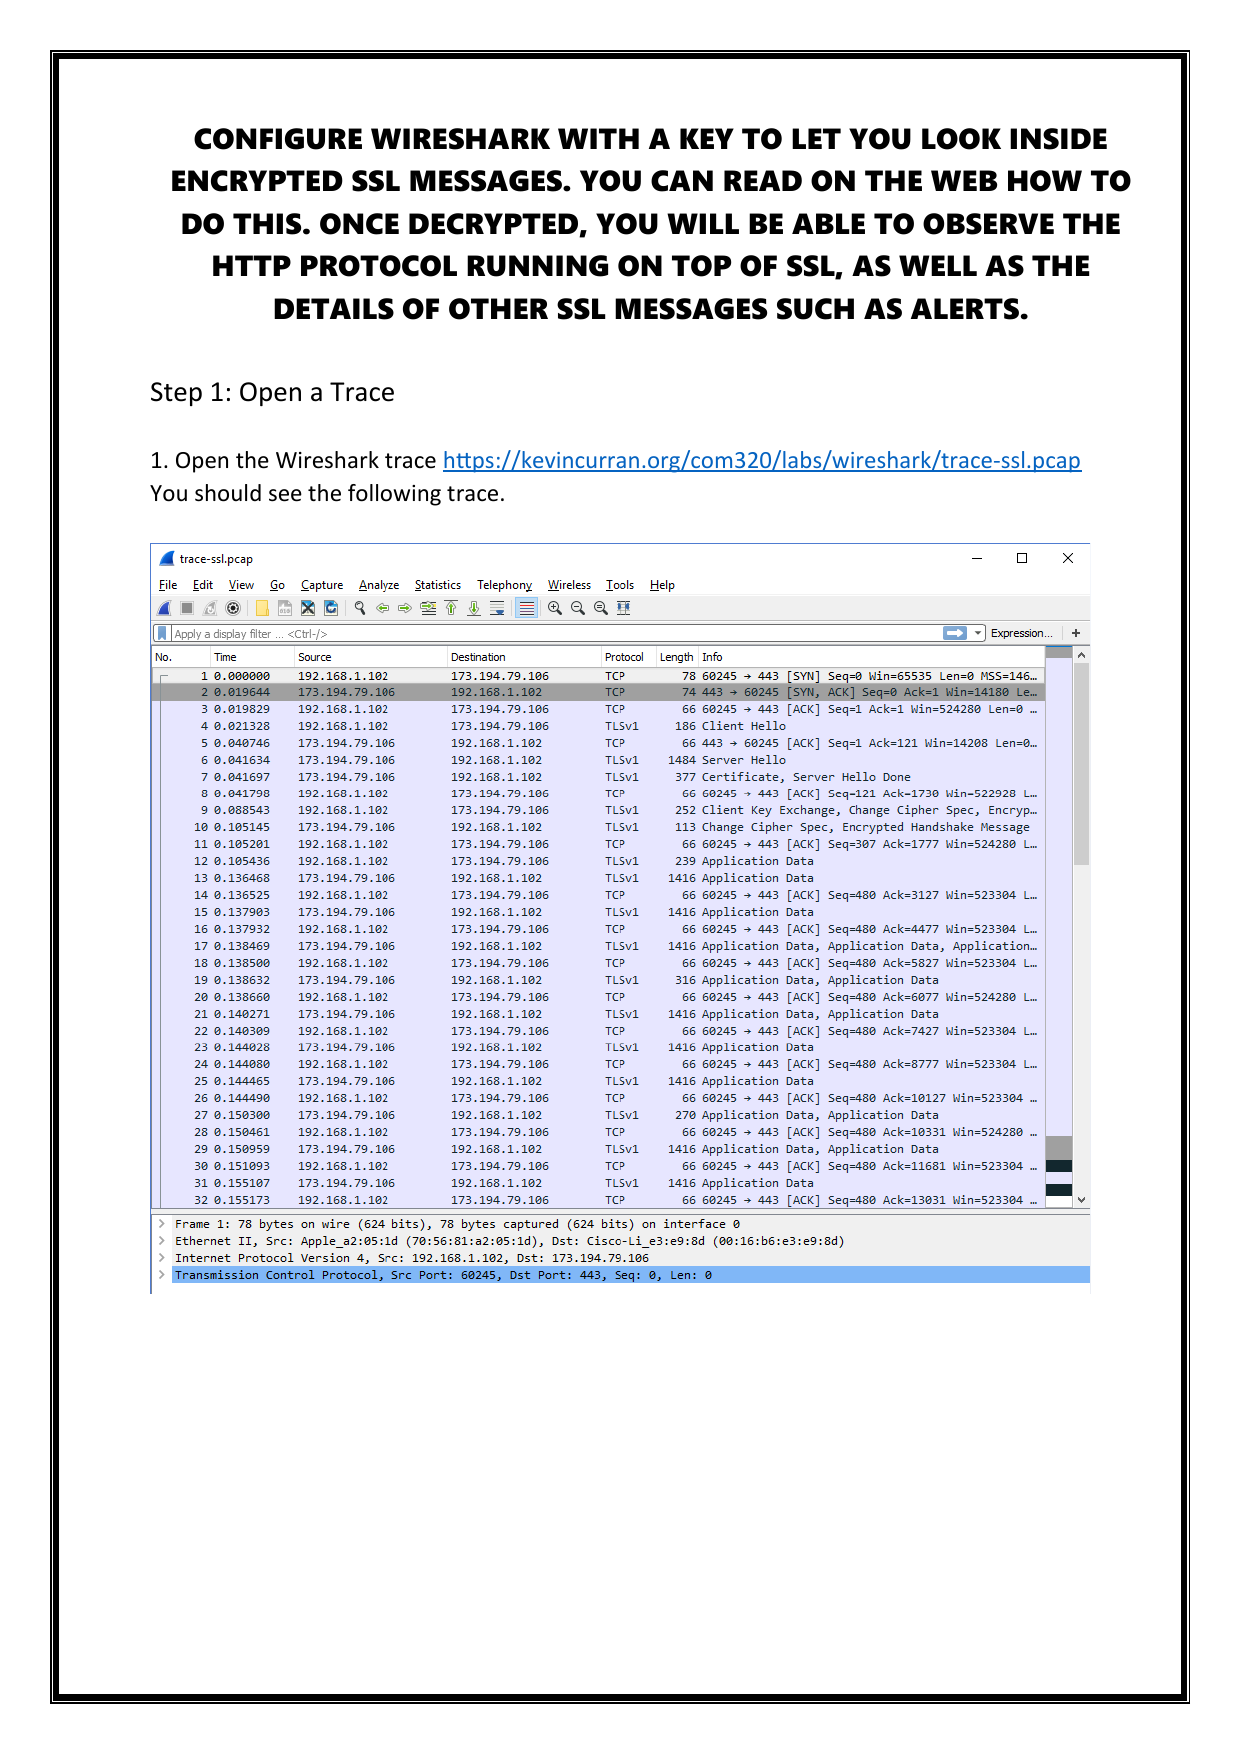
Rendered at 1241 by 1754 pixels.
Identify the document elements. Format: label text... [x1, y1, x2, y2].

picture [150, 543, 1091, 1294]
text 1. Open the Wireshark trace https://kevincurran.org/com320/labs/wireshark/trace-ssl.pcap [150, 444, 1152, 475]
text You should see the following trace. [150, 477, 1152, 508]
text Step 1: Open a Trace [150, 373, 1152, 409]
text CONFIGURE WIRESHARK WITH A KEY TO LET YOU LOOK INSIDE ENCRYPTED SSL MESSAGES. YOU CAN READ ON THE WEB HOW TO DO THIS. ONCE DECRYPTED, YOU WILL BE ABLE TO OBSERVE THE HTTP PROTOCOL RUNNING ON TOP OF SSL, AS WELL AS THE DETAILS OF OTHER SSL MESSAGES SUCH AS ALERTS. [150, 118, 1152, 327]
